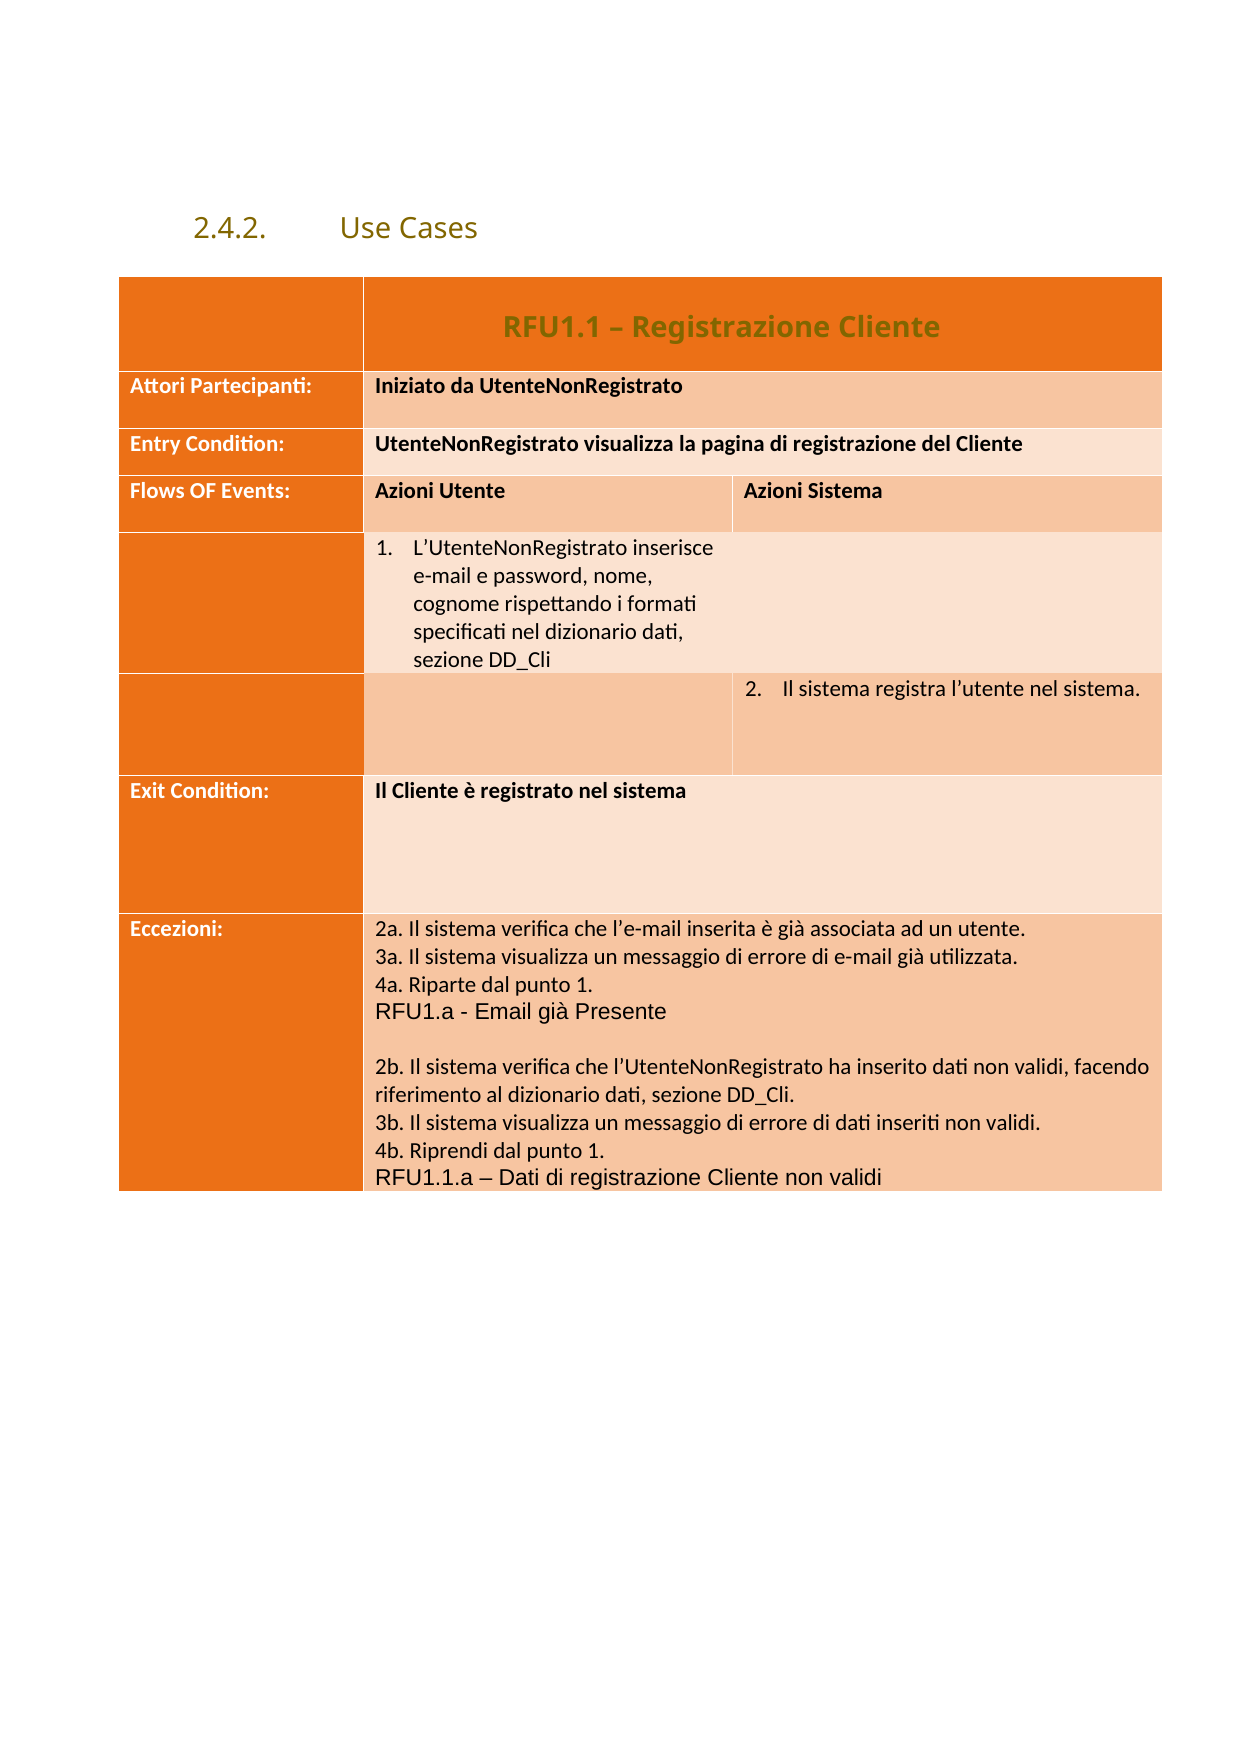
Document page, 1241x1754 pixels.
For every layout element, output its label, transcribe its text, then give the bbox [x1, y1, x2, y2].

table_cell Il sistema registra l’utente nel sistema. [733, 673, 1162, 775]
table_header [119, 277, 363, 371]
table_cell 2a. Il sistema verifica che l’e-mail inserita è già associata ad un utente. 3a. Il sistema visualizza un messaggio di errore di e-mail già utilizzata. 4a. Riparte dal punto 1. RFU1.a - Email già Presente 2b. Il sistema verifica che l’UtenteNonRegistrato ha inserito dati non validi, facendo riferimento al dizionario dati, sezione DD_Cli. 3b. Il sistema visualizza un messaggio di errore di dati inseriti non validi. 4b. Riprendi dal punto 1. RFU1.1.a – Dati di registrazione Cliente non validi [364, 914, 1162, 1191]
table_cell L’UtenteNonRegistrato inserisce e-mail e password, nome, cognome rispettando i formati specificati nel dizionario dati, sezione DD_Cli [364, 532, 732, 673]
table_cell Flows OF Events: [119, 476, 363, 532]
table_cell Il Cliente è registrato nel sistema [364, 776, 1162, 913]
table_cell UtenteNonRegistrato visualizza la pagina di registrazione del Cliente [364, 429, 1162, 475]
table_cell Exit Condition: [119, 776, 363, 913]
table_cell [119, 674, 364, 775]
table_cell Eccezioni: [119, 914, 363, 1191]
table_cell Azioni Utente [364, 476, 732, 532]
table_cell Iniziato da UtenteNonRegistrato [364, 372, 1162, 428]
table_cell [119, 533, 364, 673]
table_cell [733, 532, 1162, 673]
table_cell [364, 673, 732, 775]
table_header RFU1.1 – Registrazione Cliente [364, 277, 1162, 371]
table_cell Entry Condition: [119, 429, 363, 475]
table_cell Azioni Sistema [733, 476, 1162, 532]
subtitle Use Cases [193, 208, 1122, 247]
table_cell Attori Partecipanti: [119, 372, 363, 428]
